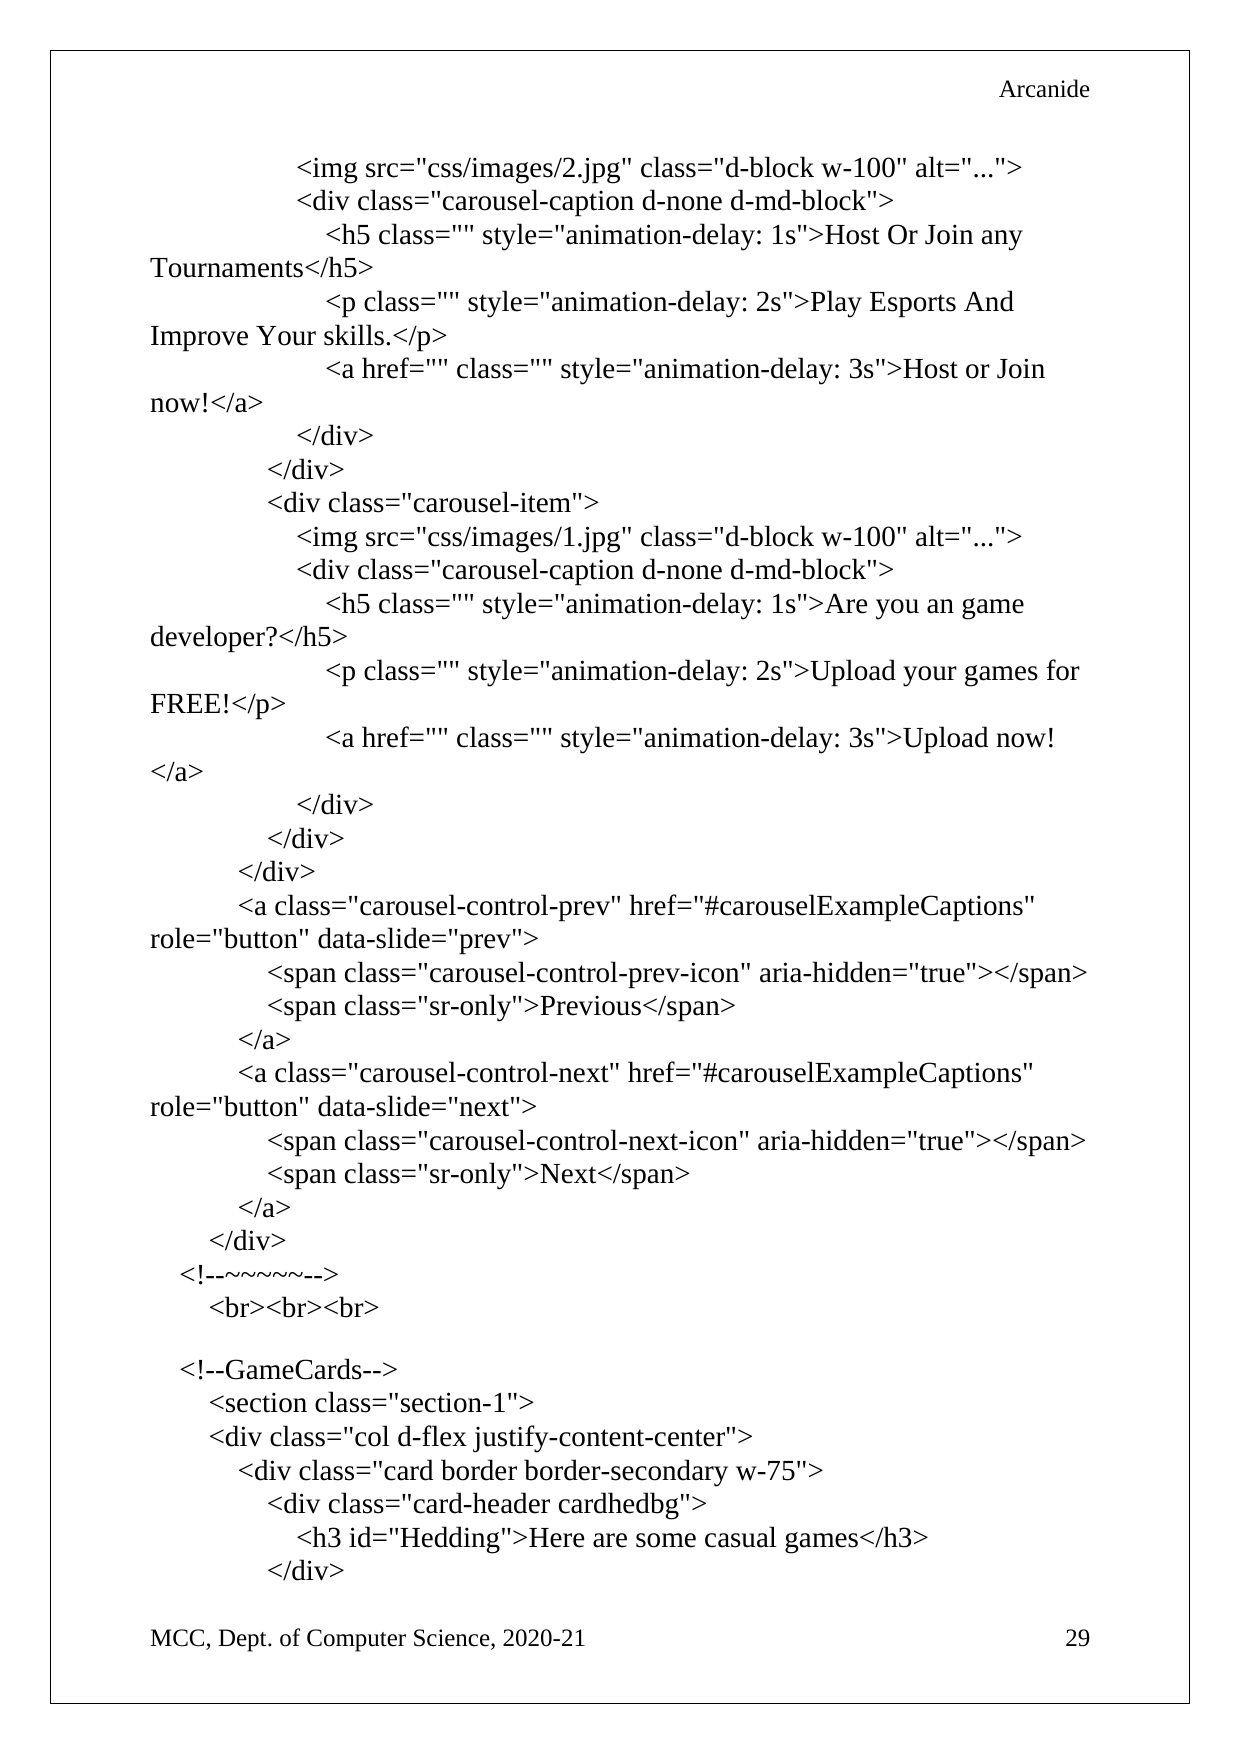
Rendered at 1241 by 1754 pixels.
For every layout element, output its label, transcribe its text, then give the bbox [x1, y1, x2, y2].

text <a class="carousel-control-prev" href="#carouselExampleCaptions" role="button" data-slide="prev"> [150, 888, 1090, 955]
text </div> [150, 854, 1090, 888]
text <div class="carousel-caption d-none d-md-block"> [150, 552, 1090, 586]
text <div class="carousel-caption d-none d-md-block"> [150, 183, 1090, 217]
text <!--GameCards--> [150, 1352, 1090, 1386]
text <section class="section-1"> [150, 1386, 1090, 1419]
text <div class="col d-flex justify-content-center"> [150, 1419, 1090, 1453]
text <a class="carousel-control-next" href="#carouselExampleCaptions" role="button" data-slide="next"> [150, 1056, 1090, 1123]
text </div> [150, 821, 1090, 854]
text </a> [150, 1022, 1090, 1056]
text <div class="card-header cardhedbg"> [150, 1486, 1090, 1520]
text </div> [150, 1223, 1090, 1257]
text <h5 class="" style="animation-delay: 1s">Host Or Join any Tournaments</h5> [150, 217, 1090, 284]
text <a href="" class="" style="animation-delay: 3s">Host or Join now!</a> [150, 351, 1090, 418]
text </a> [150, 1190, 1090, 1223]
text <br><br><br> [150, 1290, 1090, 1324]
text <span class="sr-only">Previous</span> [150, 988, 1090, 1022]
text <img src="css/images/1.jpg" class="d-block w-100" alt="..."> [150, 519, 1090, 552]
text <div class="card border border-secondary w-75"> [150, 1453, 1090, 1486]
text <p class="" style="animation-delay: 2s">Upload your games for FREE!</p> [150, 653, 1090, 720]
text <p class="" style="animation-delay: 2s">Play Esports And Improve Your skills.</p> [150, 284, 1090, 351]
text <h3 id="Hedding">Here are some casual games</h3> [150, 1520, 1090, 1553]
text <span class="sr-only">Next</span> [150, 1156, 1090, 1190]
text <!--~~~~~--> [150, 1257, 1090, 1290]
text <a href="" class="" style="animation-delay: 3s">Upload now!</a> [150, 720, 1090, 787]
text </div> [150, 1553, 1090, 1587]
text </div> [150, 787, 1090, 821]
text <img src="css/images/2.jpg" class="d-block w-100" alt="..."> [150, 150, 1090, 183]
text </div> [150, 452, 1090, 485]
text <div class="carousel-item"> [150, 485, 1090, 519]
text <span class="carousel-control-next-icon" aria-hidden="true"></span> [150, 1123, 1090, 1156]
text <span class="carousel-control-prev-icon" aria-hidden="true"></span> [150, 955, 1090, 988]
text </div> [150, 418, 1090, 452]
text <h5 class="" style="animation-delay: 1s">Are you an game developer?</h5> [150, 586, 1090, 653]
